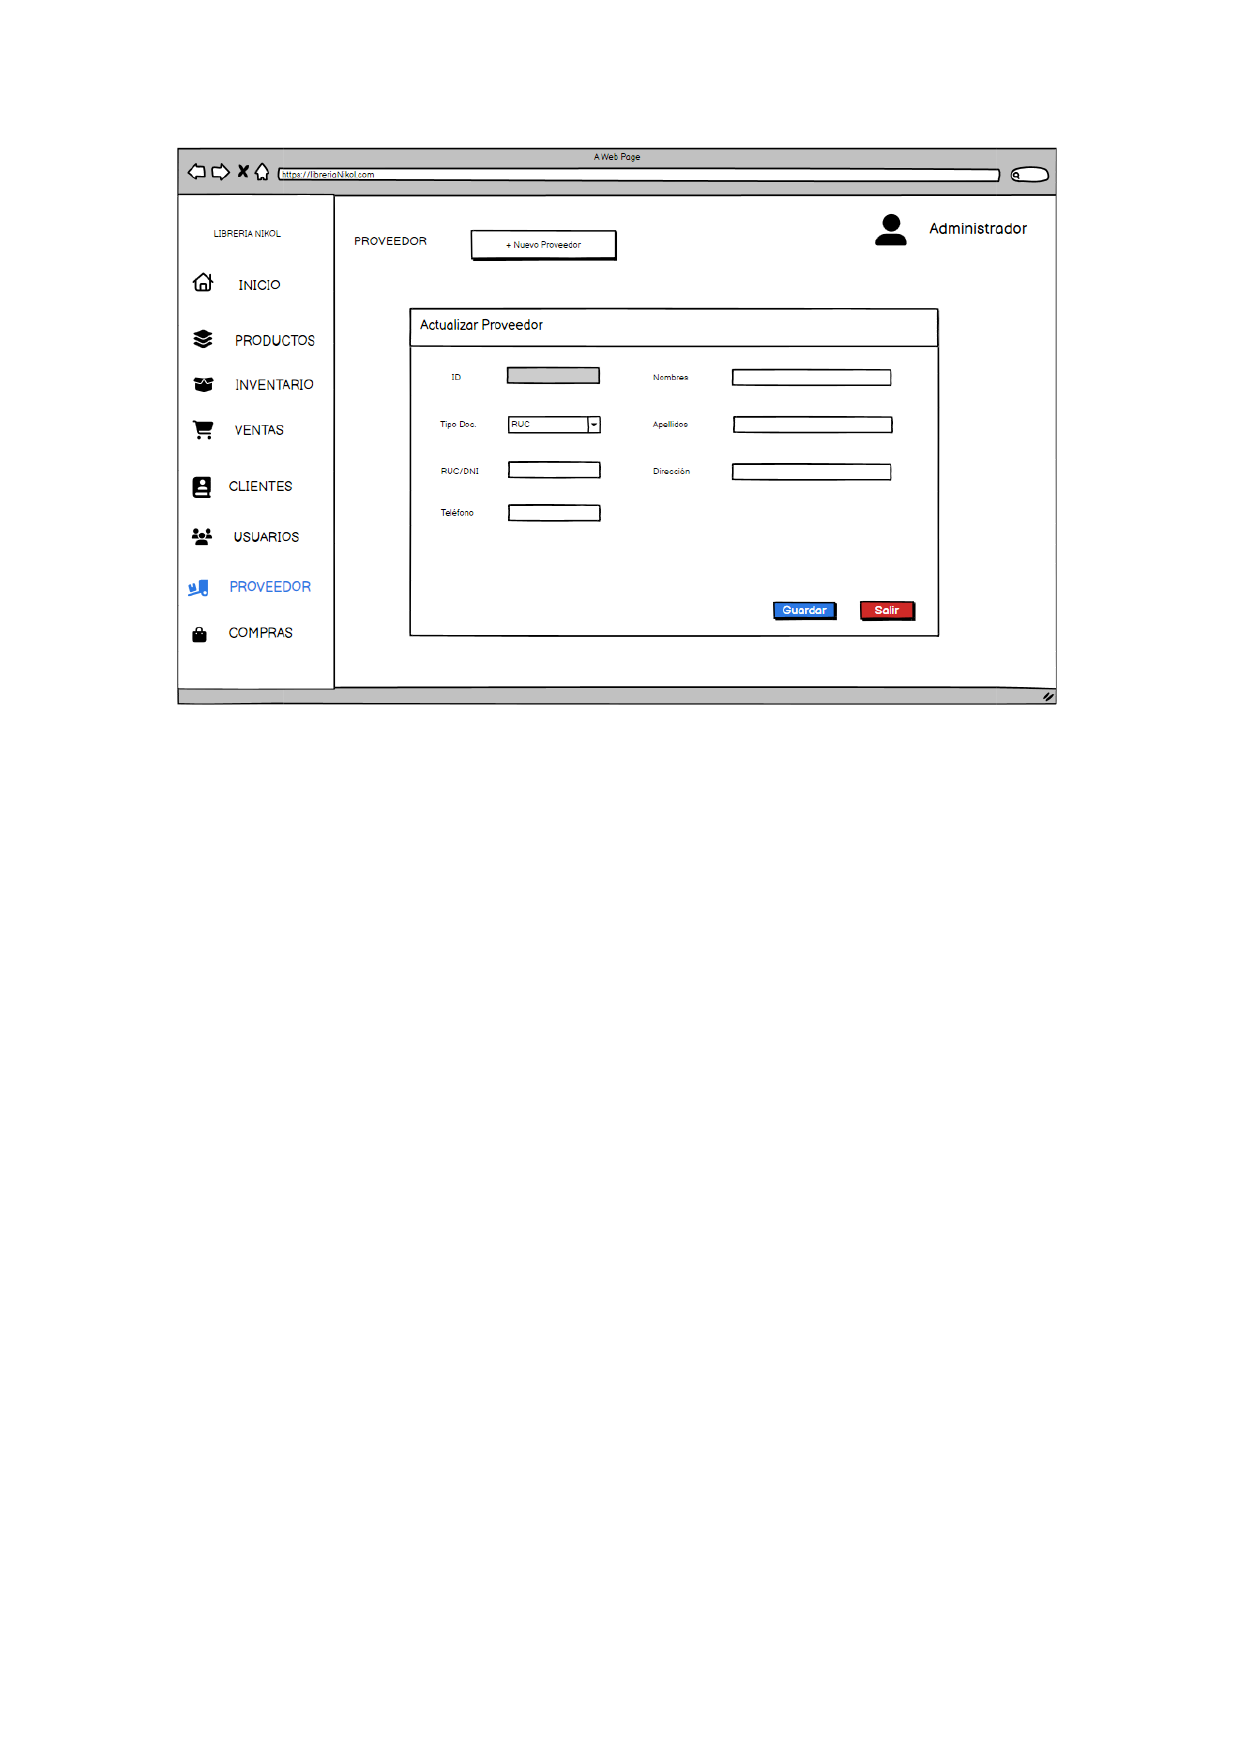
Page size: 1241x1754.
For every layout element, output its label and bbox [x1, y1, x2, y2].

picture [177, 147, 1057, 705]
